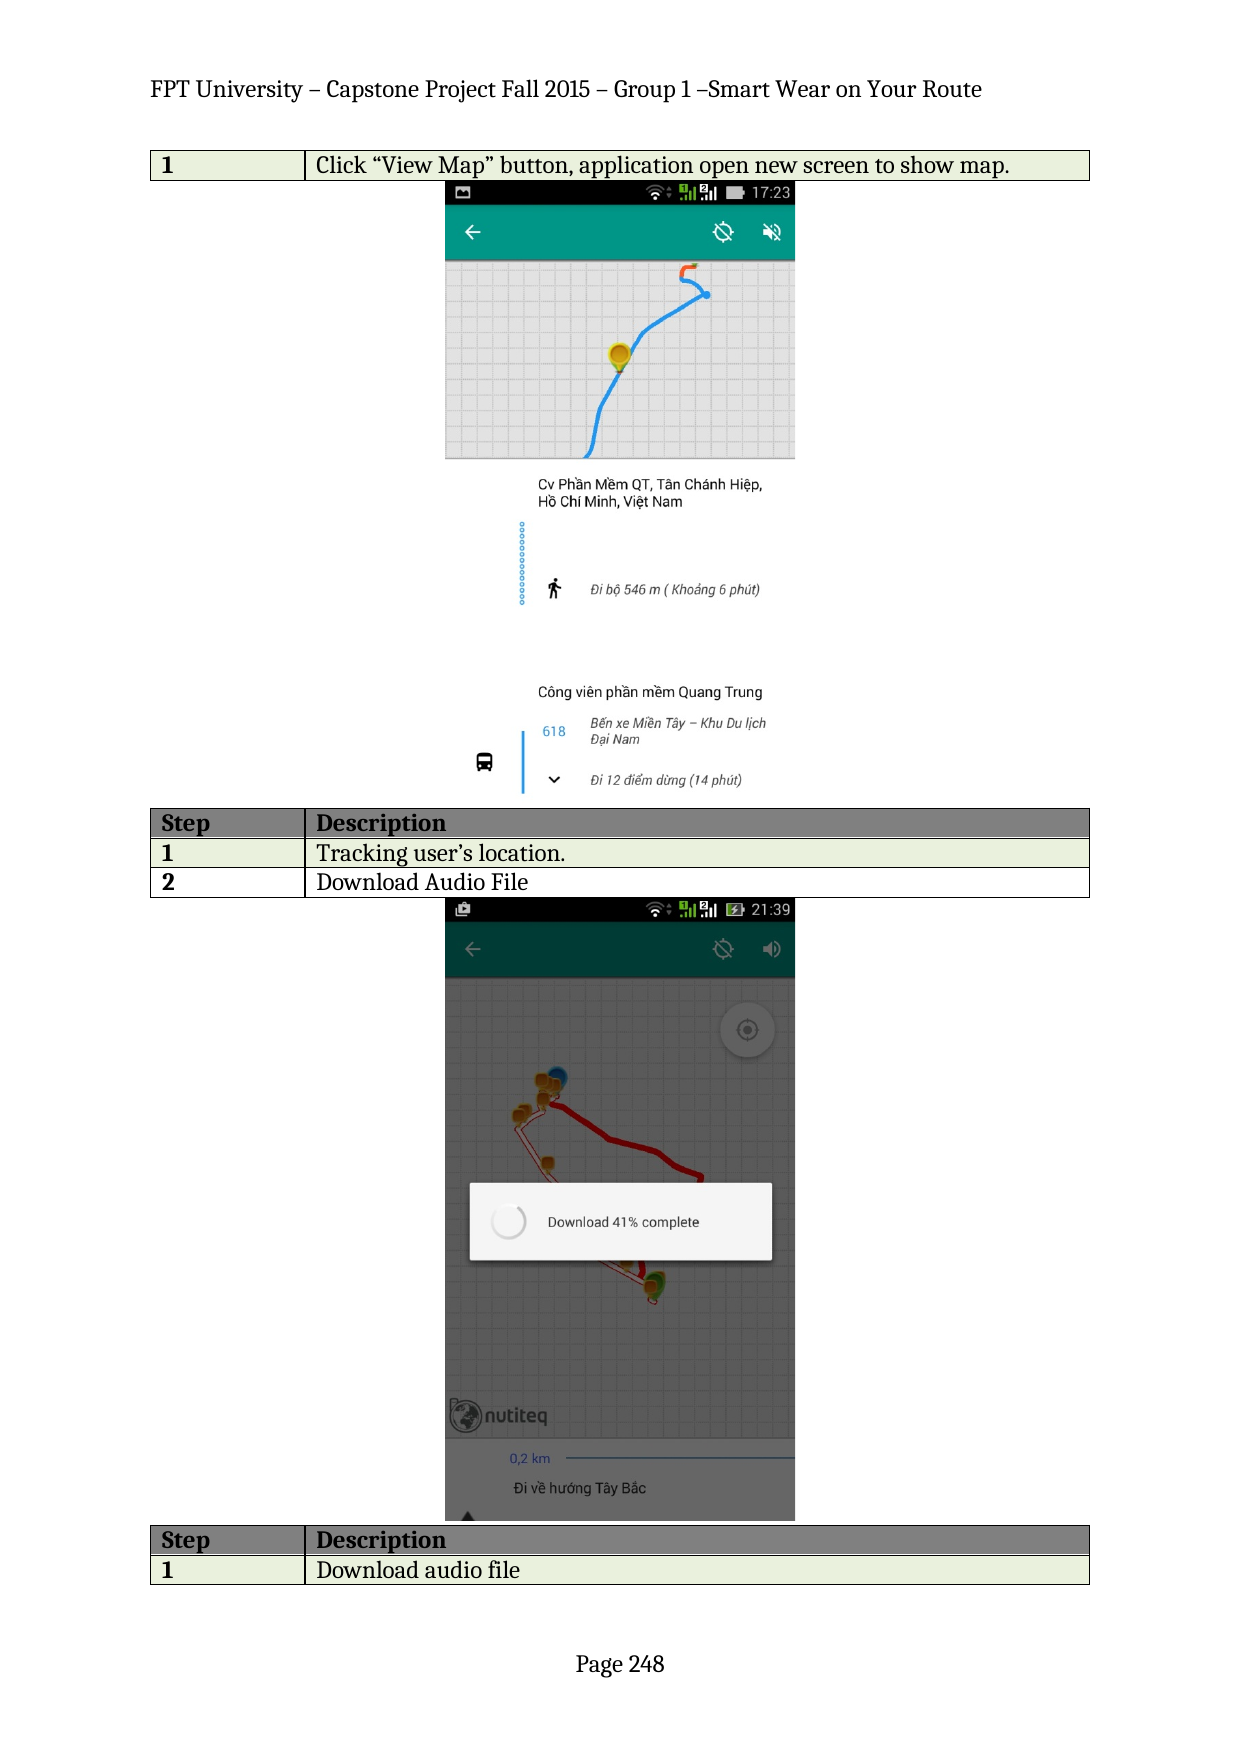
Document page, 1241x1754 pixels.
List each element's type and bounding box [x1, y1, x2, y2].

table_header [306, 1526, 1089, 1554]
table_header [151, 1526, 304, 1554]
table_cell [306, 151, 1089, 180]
picture [445, 180, 796, 804]
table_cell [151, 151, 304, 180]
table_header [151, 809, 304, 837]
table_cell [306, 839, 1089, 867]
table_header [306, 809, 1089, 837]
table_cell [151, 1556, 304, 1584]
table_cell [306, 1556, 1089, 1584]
picture [445, 898, 796, 1521]
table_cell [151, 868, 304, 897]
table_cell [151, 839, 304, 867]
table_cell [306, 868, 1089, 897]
